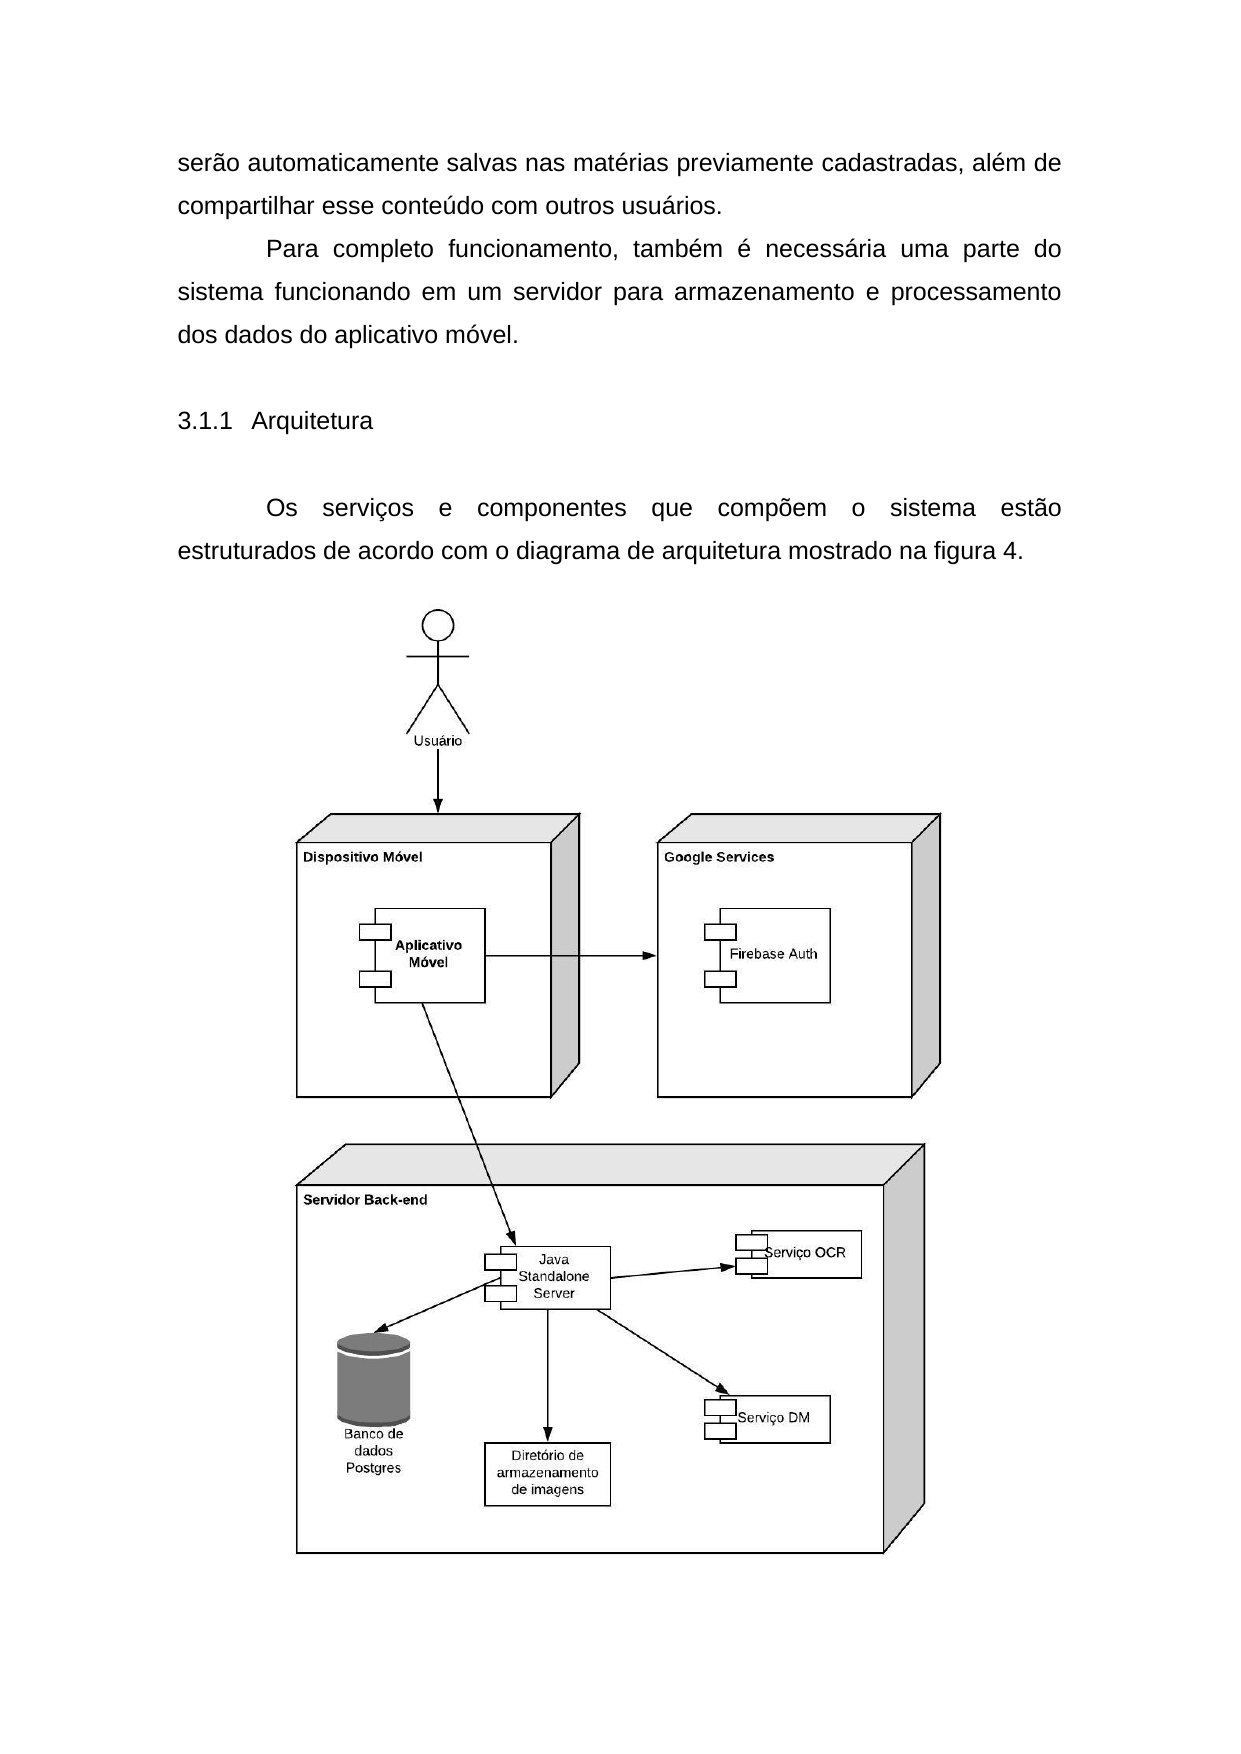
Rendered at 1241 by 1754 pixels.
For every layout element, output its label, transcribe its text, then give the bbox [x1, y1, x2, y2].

text Para completo funcionamento, também é necessária uma parte do sistema funcionando em um servidor para armazenamento e processamento dos dados do aplicativo móvel. [177, 234, 1063, 349]
text Os serviços e componentes que compõem o sistema estão estruturados de acordo com o diagrama de arquitetura mostrado na figura 4. [177, 493, 1063, 564]
text Arquitetura [177, 406, 1063, 435]
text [177, 148, 1063, 219]
picture [265, 578, 971, 1584]
